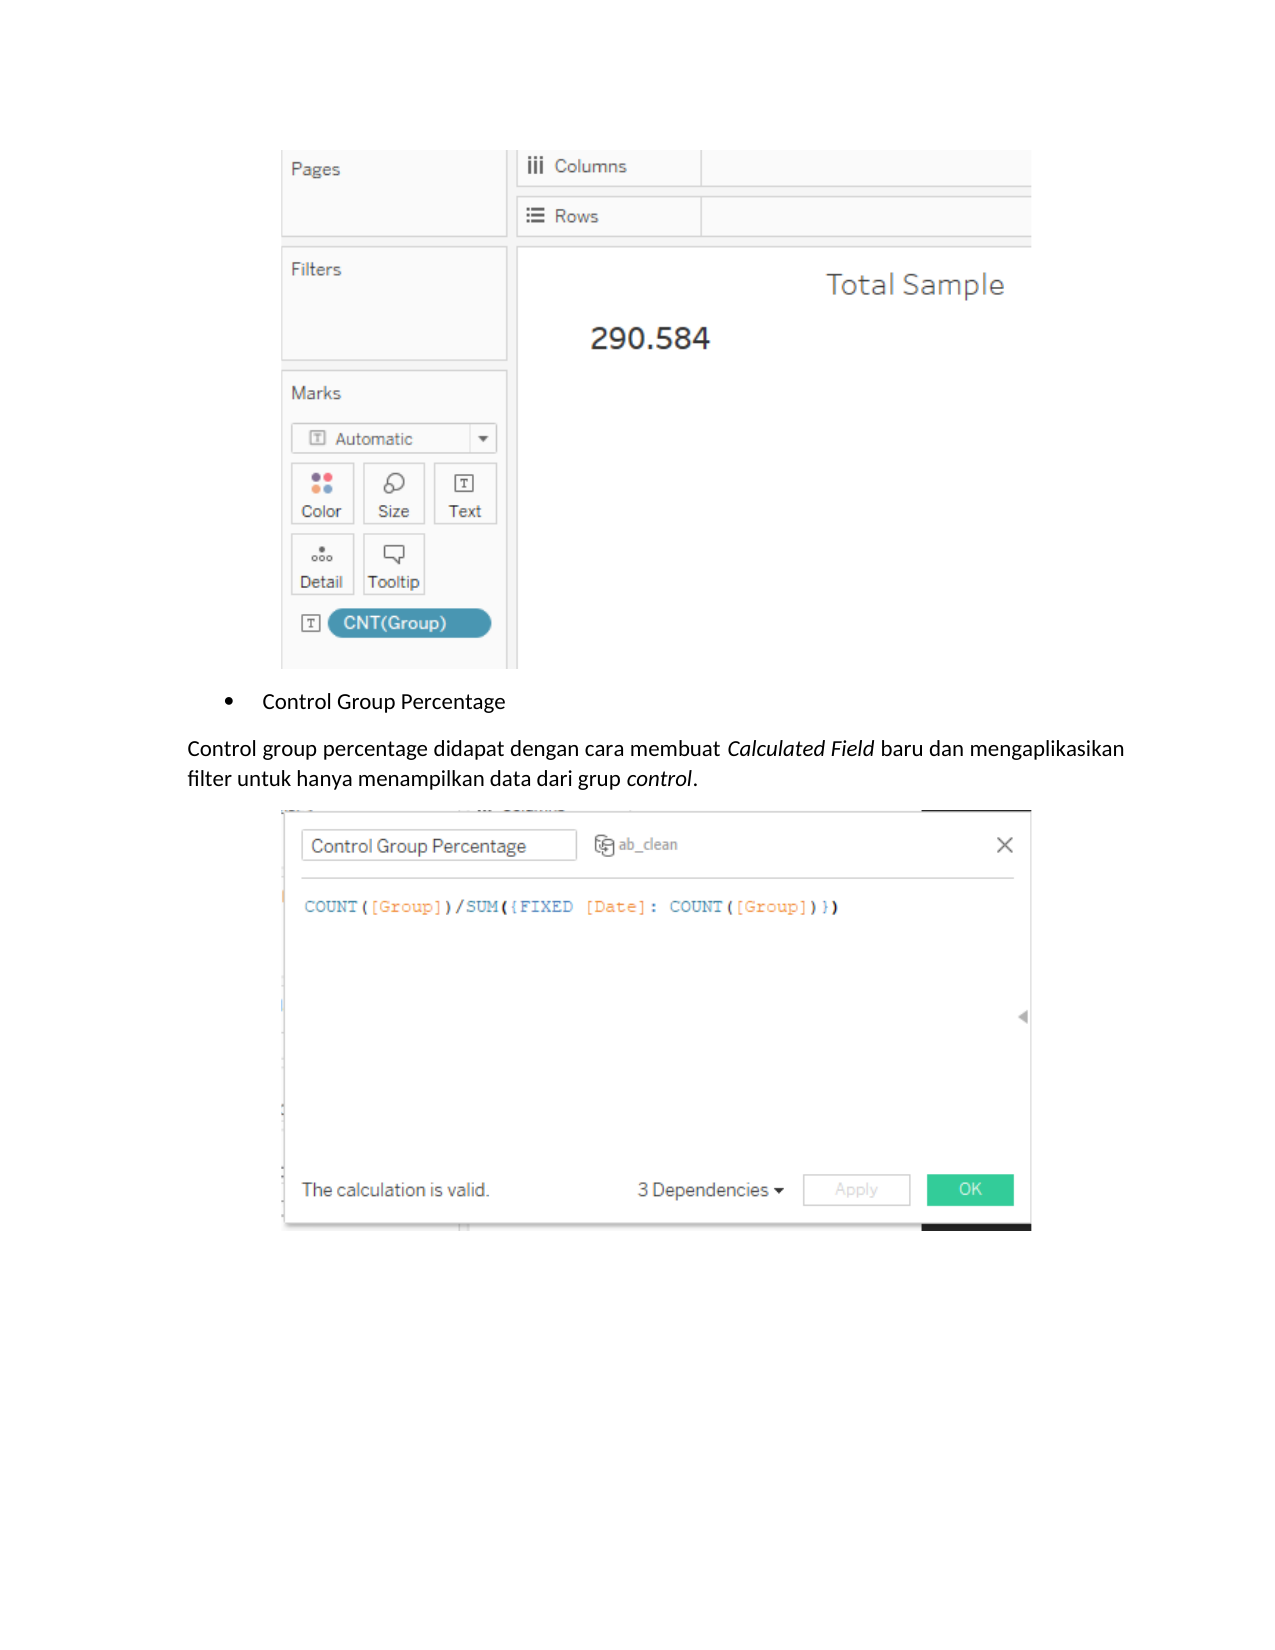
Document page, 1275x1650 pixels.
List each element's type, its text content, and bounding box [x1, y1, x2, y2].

picture [281, 810, 1032, 1231]
picture [281, 150, 1032, 669]
text Control group percentage didapat dengan cara membuat Calculated Field baru dan mengaplikasikan filter untuk hanya menampilkan data dari grup control. [187, 734, 1125, 792]
list Control Group Percentage [225, 687, 1125, 715]
